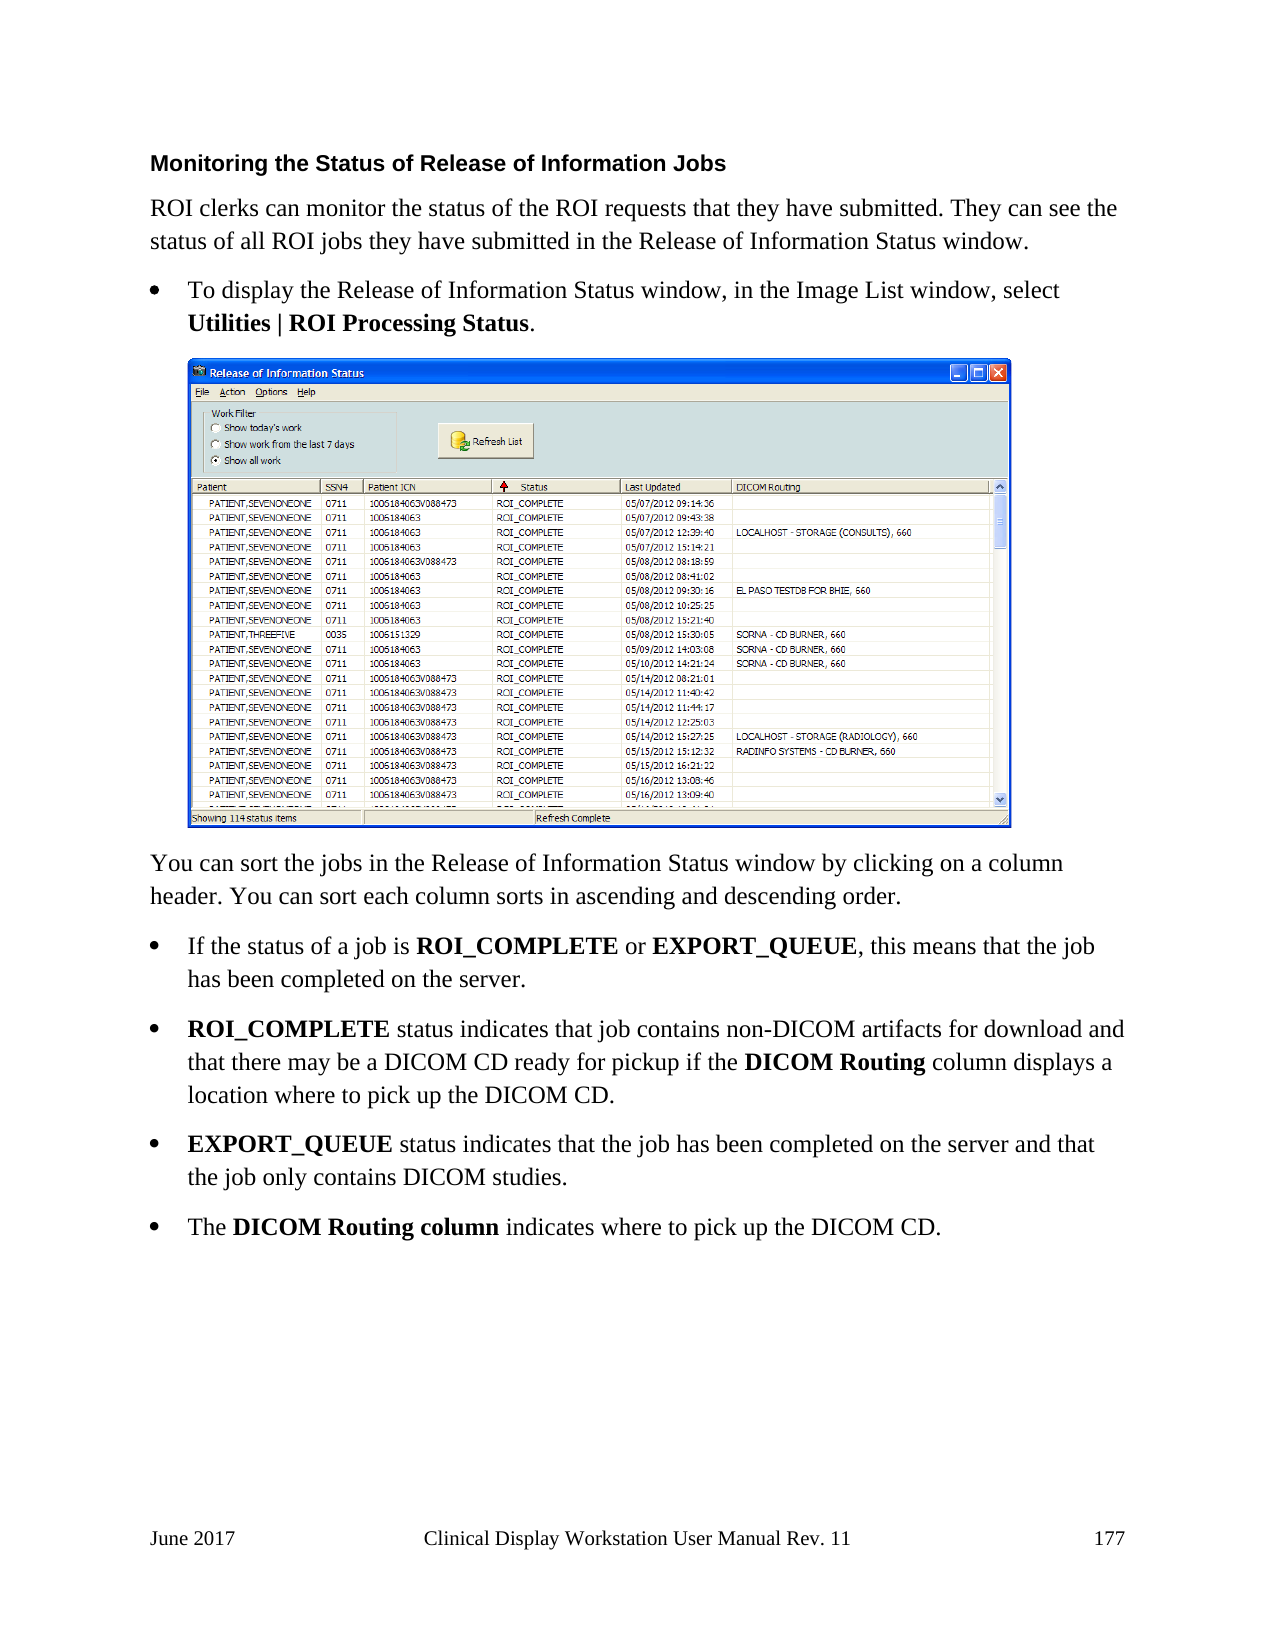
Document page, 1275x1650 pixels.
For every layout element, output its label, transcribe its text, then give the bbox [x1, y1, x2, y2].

list ROI_COMPLETE status indicates that job contains non-DICOM artifacts for download and that there may be a DICOM CD ready for pickup if the DICOM Routing column displays a location where to pick up the DICOM CD. [150, 1014, 1125, 1108]
subtitle Monitoring the Status of Release of Information Jobs [150, 150, 1125, 176]
picture [187, 358, 1012, 828]
list EXPORT_QUEUE status indicates that the job has been completed on the server and that the job only contains DICOM studies. [150, 1129, 1125, 1191]
list The DICOM Routing column indicates where to pick up the DICOM CD. [150, 1212, 1125, 1241]
text You can sort the jobs in the Release of Information Status window by clicking on a column header. You can sort each column sorts in ascending and descending order. [150, 848, 1125, 910]
list If the status of a job is ROI_COMPLETE or EXPORT_QUEUE, this means that the job has been completed on the server. [150, 931, 1125, 993]
text ROI clerks can monitor the status of the ROI requests that they have submitted. They can see the status of all ROI jobs they have submitted in the Release of Information Status window. [150, 193, 1125, 254]
list To display the Release of Information Status window, in the Image List window, select Utilities | ROI Processing Status. [150, 275, 1125, 337]
